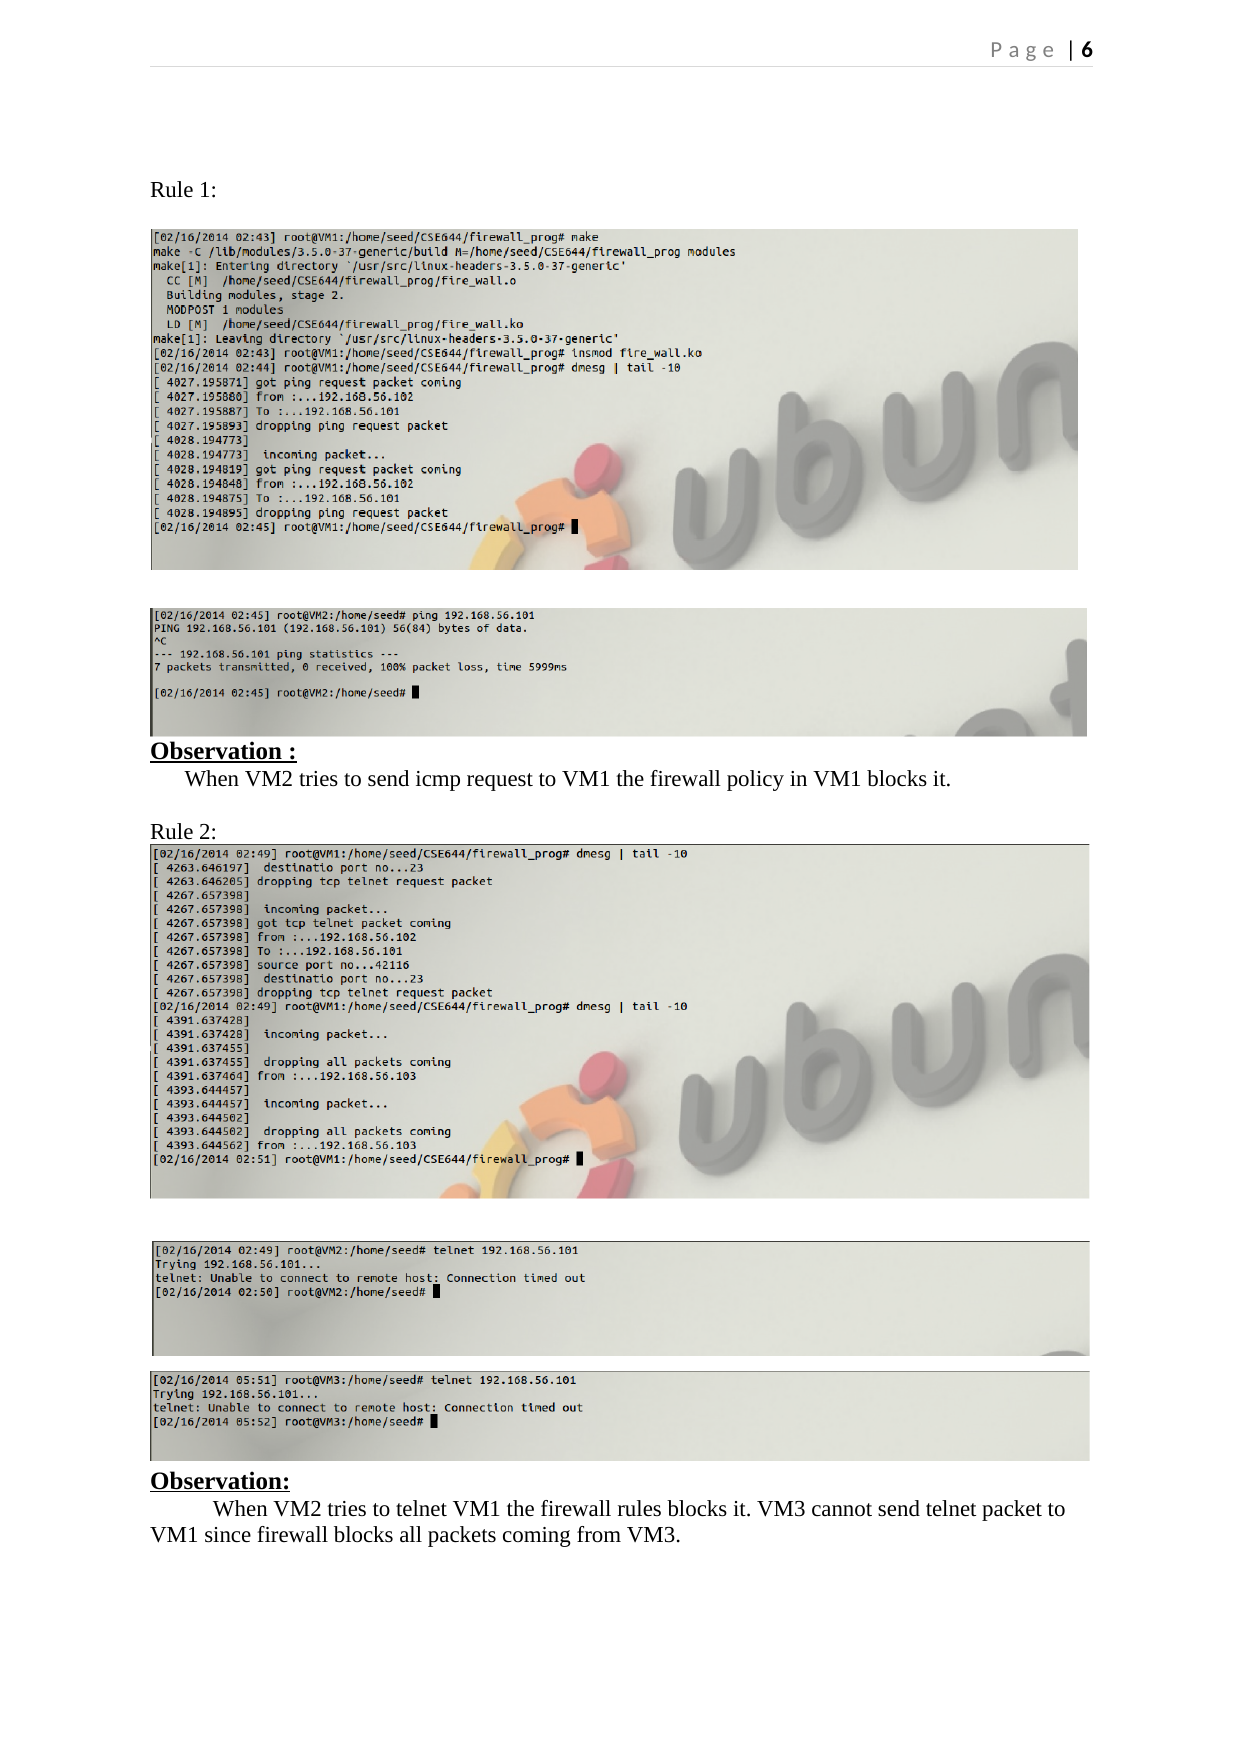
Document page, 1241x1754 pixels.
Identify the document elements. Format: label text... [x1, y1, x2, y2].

picture [150, 229, 1090, 737]
text Rule 1: [150, 176, 1095, 203]
text When VM2 tries to send icmp request to VM1 the firewall policy in VM1 blocks it. [150, 765, 1095, 791]
text Observation: [150, 1466, 1095, 1495]
text Observation : [150, 736, 1095, 765]
picture [150, 844, 1090, 1466]
text Rule 2: [150, 818, 1095, 844]
text When VM2 tries to telnet VM1 the firewall rules blocks it. VM3 cannot send telnet packet to VM1 since firewall blocks all packets coming from VM3. [150, 1495, 1095, 1547]
